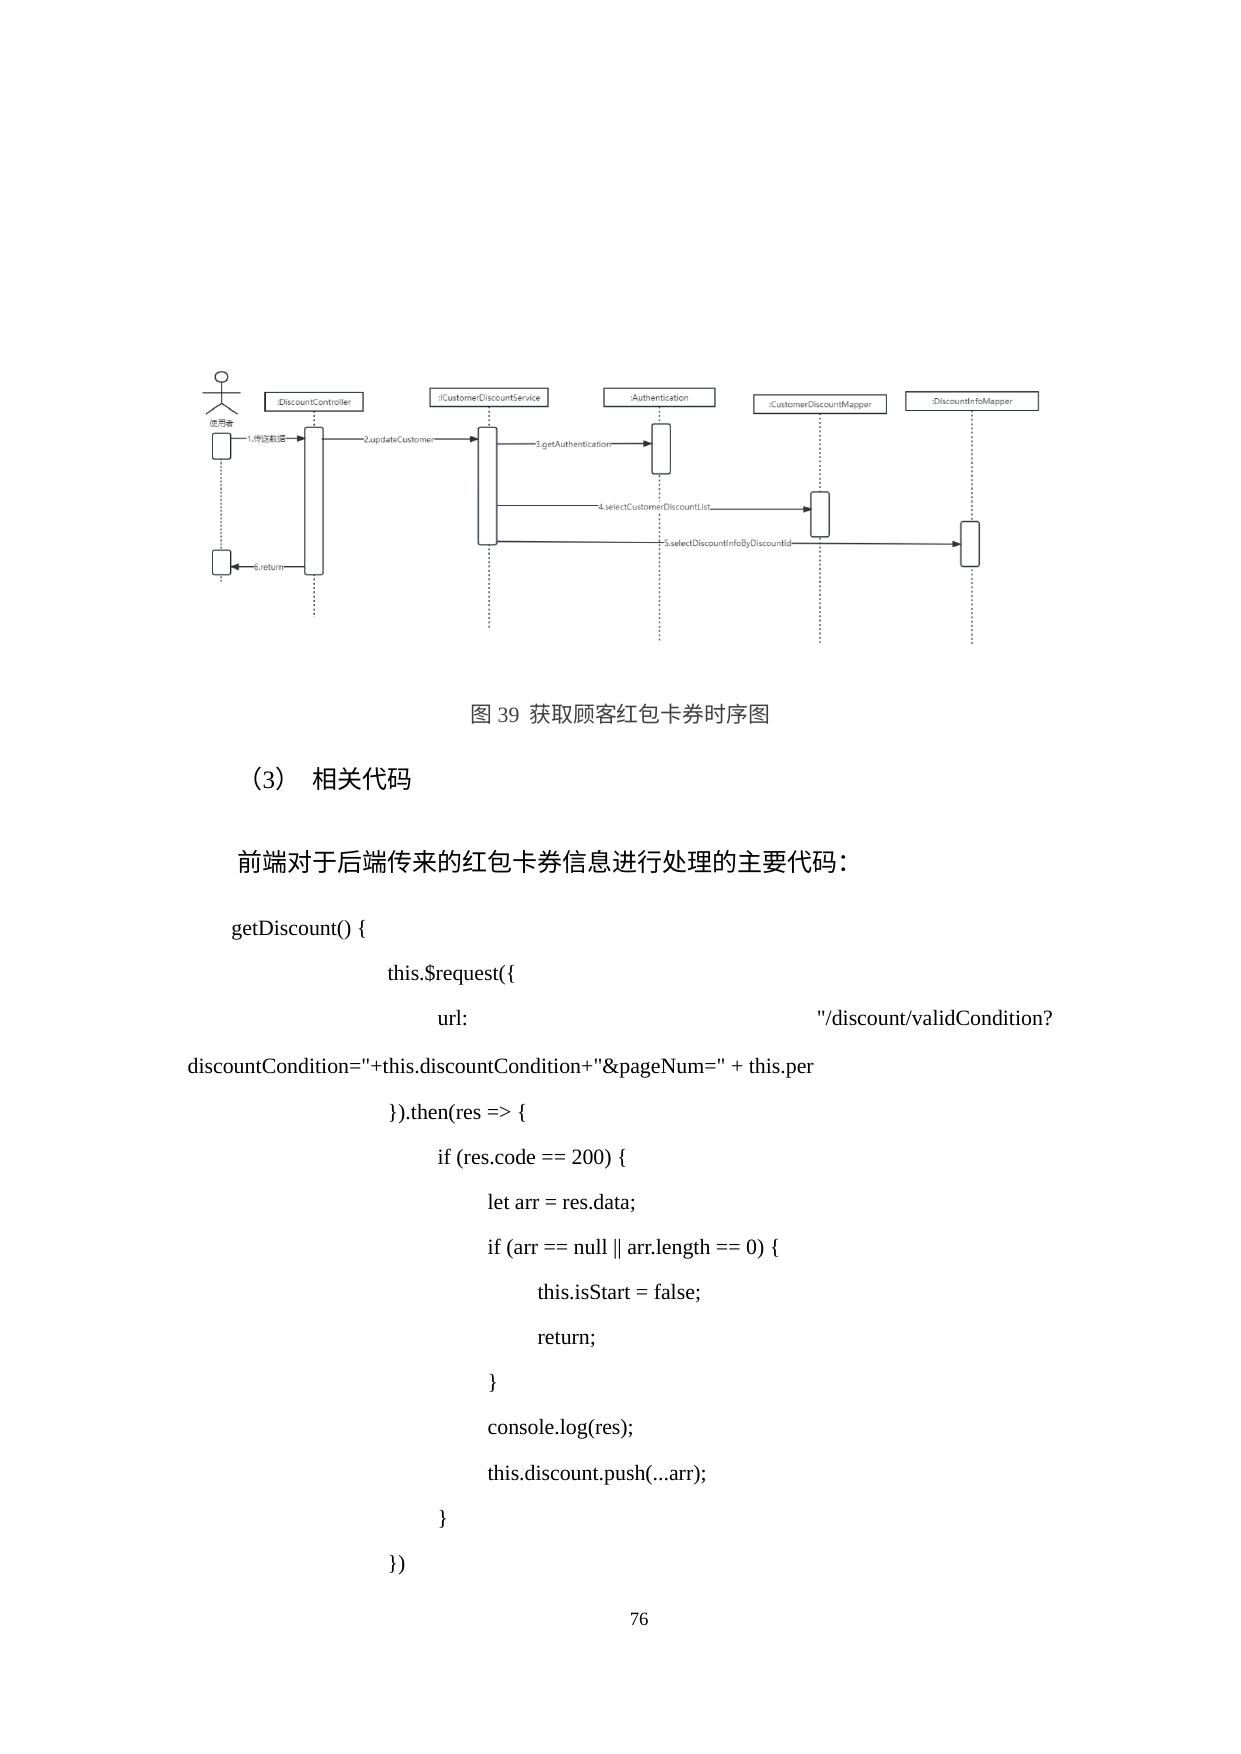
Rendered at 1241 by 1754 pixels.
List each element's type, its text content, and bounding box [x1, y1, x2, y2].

text return; [187, 1321, 1053, 1353]
text getDiscount() { [187, 911, 1053, 943]
text this.isStart = false; [187, 1275, 1053, 1308]
text this.discount.push(...arr); [187, 1456, 1053, 1488]
text 前端对于后端传来的红包卡券信息进行处理的主要代码： [187, 828, 1053, 893]
text console.log(res); [187, 1411, 1053, 1443]
text this.$request({ [187, 956, 1053, 988]
text url: "/discount/validCondition?discountCondition="+this.discountCondition+"&pageNum=" + this.per [187, 1001, 1053, 1082]
text let arr = res.data; [187, 1185, 1053, 1218]
text } [187, 1501, 1053, 1533]
text if (arr == null || arr.length == 0) { [187, 1230, 1053, 1263]
list 相关代码 [237, 745, 1053, 810]
text } [187, 1366, 1053, 1398]
text }) [187, 1546, 1053, 1578]
text if (res.code == 200) { [187, 1140, 1053, 1173]
picture [187, 357, 1053, 661]
text 图 39 获取顾客红包卡券时序图 [187, 696, 1053, 729]
text }).then(res => { [187, 1095, 1053, 1127]
